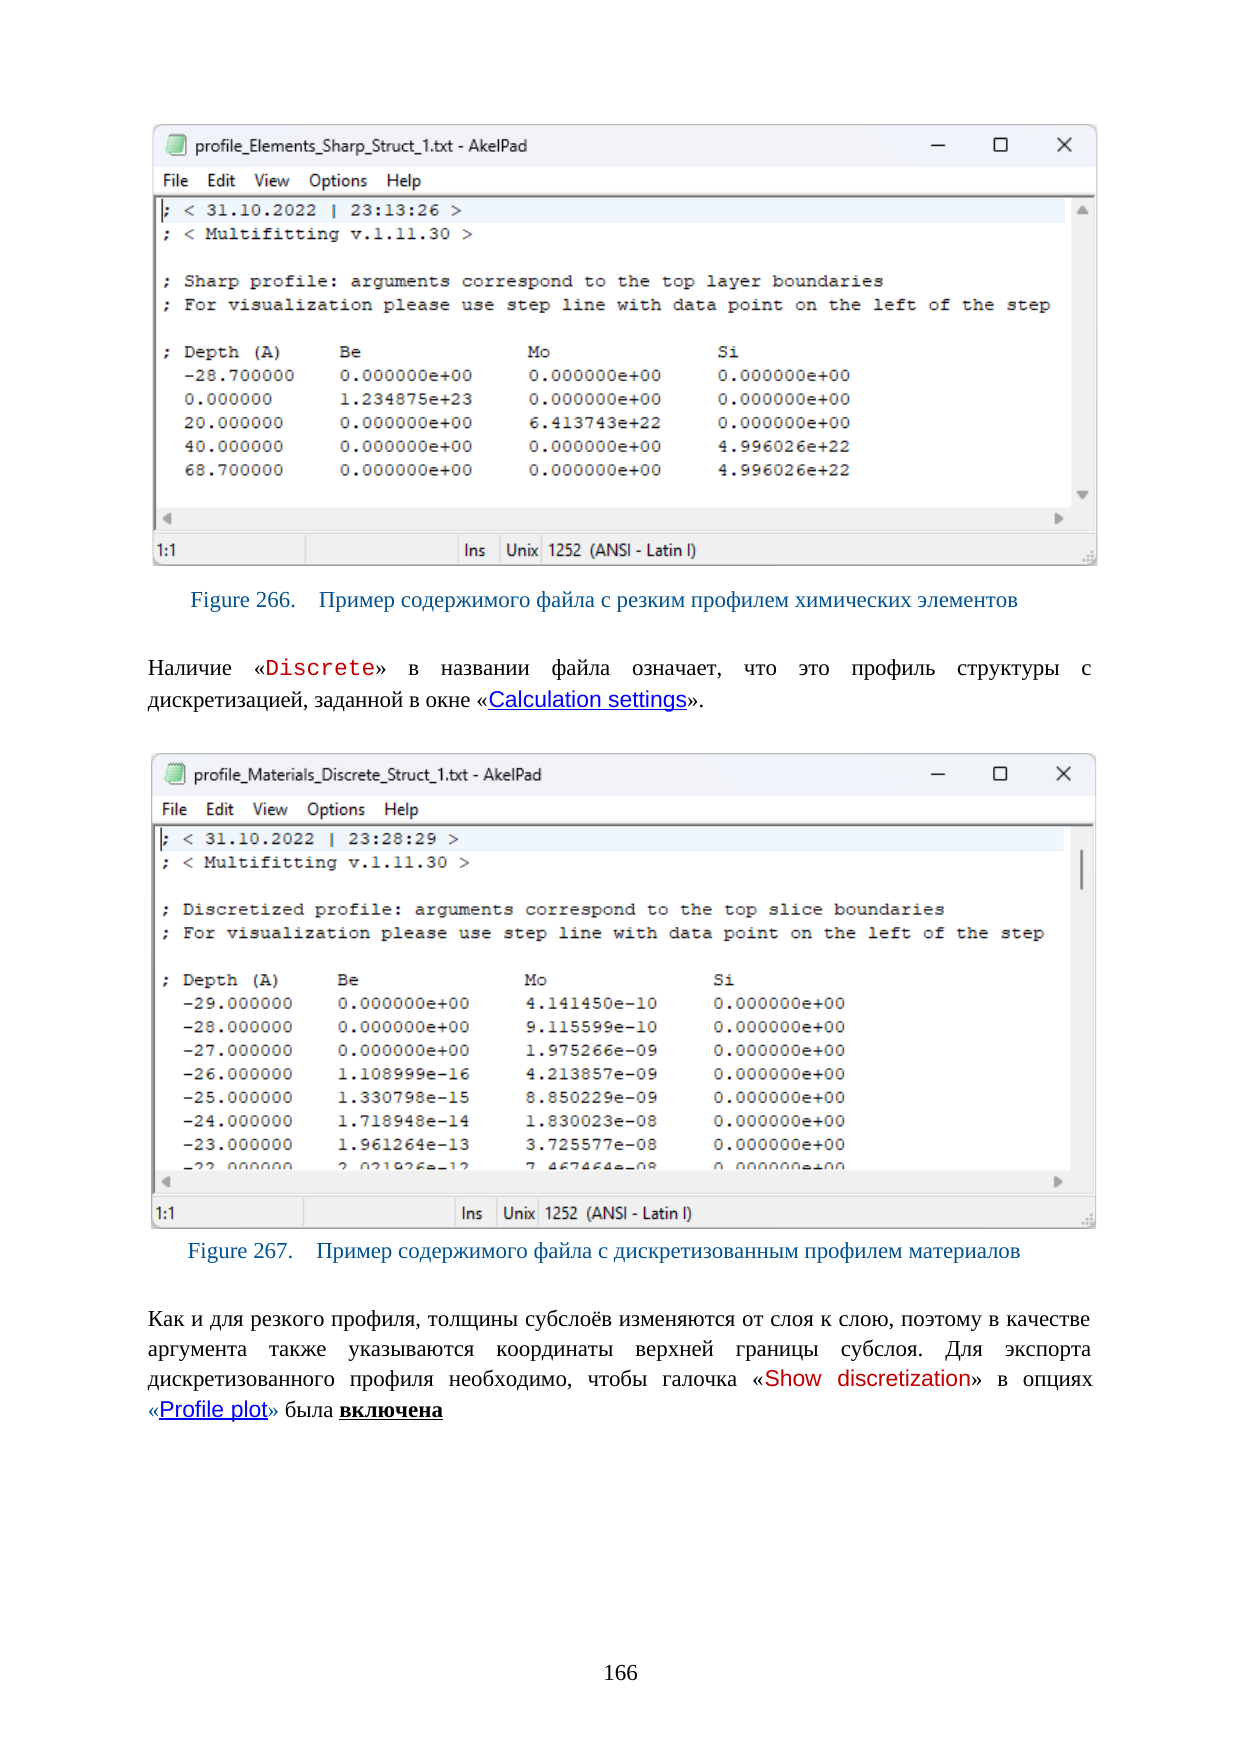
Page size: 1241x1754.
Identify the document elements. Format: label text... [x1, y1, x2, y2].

text Как и для резкого профиля, толщины субслоёв изменяются от слоя к слою, поэтому в качестве аргумента также указываются координаты верхней границы субслоя. Для экспорта дискретизованного профиля необходимо, чтобы галочка «Show discretization» в опциях «Profile plot» была включена [148, 1305, 1093, 1422]
picture [151, 753, 1097, 1229]
text Наличие «Discrete» в названии файла означает, что это профиль структуры с дискретизацией, заданной в окне «Calculation settings». [148, 654, 1093, 712]
picture [152, 124, 1098, 566]
list Пример содержимого файла с резким профилем химических элементов [178, 566, 1093, 612]
list Пример содержимого файла с дискретизованным профилем материалов [178, 1229, 1093, 1263]
